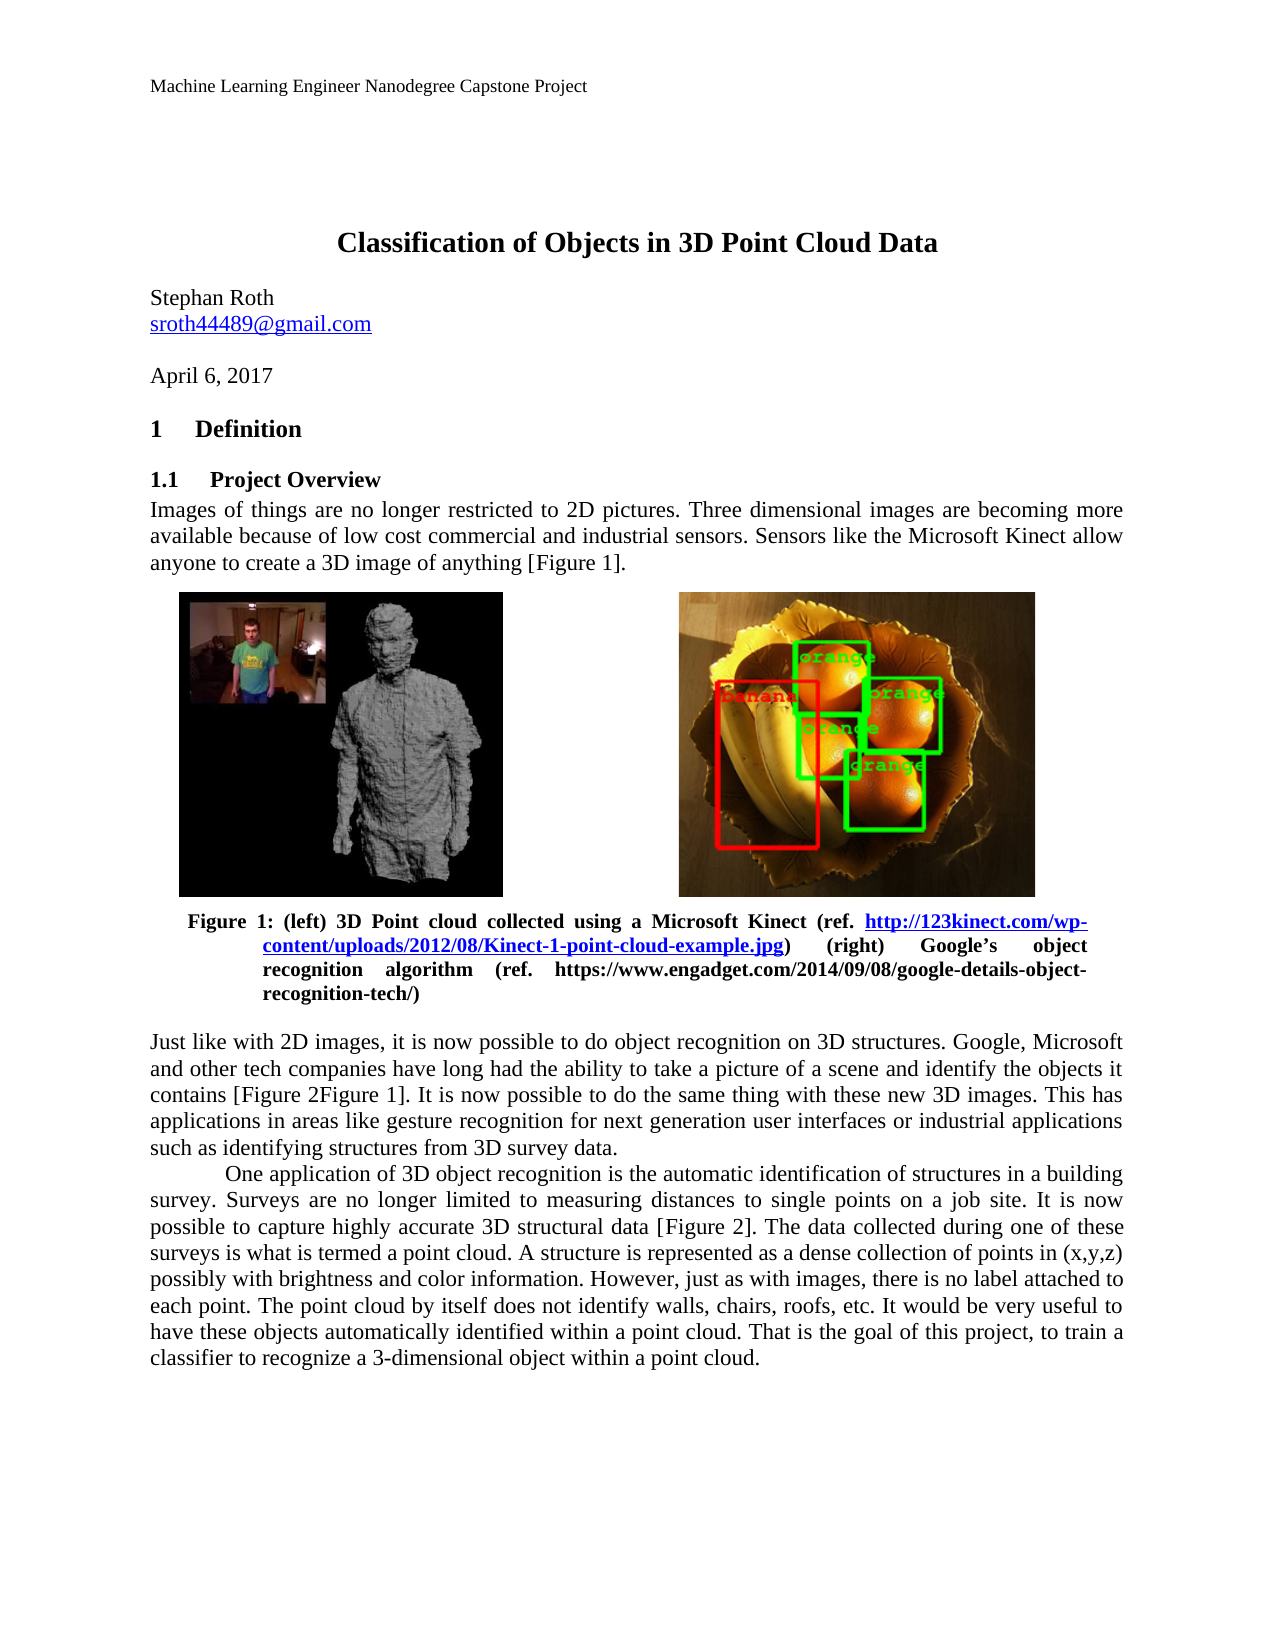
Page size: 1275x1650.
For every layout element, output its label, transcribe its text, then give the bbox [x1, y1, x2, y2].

text Images of things are no longer restricted to 2D pictures. Three dimensional images are becoming more available because of low cost commercial and industrial sensors. Sensors like the Microsoft Kinect allow anyone to create a 3D image of anything [Figure 1]. [150, 496, 1125, 575]
text One application of 3D object recognition is the automatic identification of structures in a building survey. Surveys are no longer limited to measuring distances to single points on a job site. It is now possible to capture highly accurate 3D structural data [Figure 2]. The data collected during one of these surveys is what is termed a point cloud. A structure is represented as a dense collection of points in (x,y,z) possibly with brightness and color information. However, just as with images, there is no label attached to each point. The point cloud by itself does not identify walls, chairs, roofs, etc. It would be very useful to have these objects automatically identified within a point cloud. That is the goal of this project, to train a classifier to recognize a 3-dimensional object within a point cloud. [150, 1160, 1125, 1371]
text April 6, 2017 [150, 336, 1125, 389]
text Just like with 2D images, it is now possible to do object recognition on 3D structures. Google, Microsoft and other tech companies have long had the ability to take a picture of a scene and identify the objects it contains [Figure 2Figure 1]. It is now possible to do the same thing with these new 3D images. This has applications in areas like gesture recognition for next generation user interfaces or industrial applications such as identifying structures from 3D survey data. [150, 1028, 1125, 1160]
picture [179, 592, 503, 897]
text sroth44489@gmail.com [150, 310, 1125, 336]
text Stephan Roth [150, 283, 1125, 310]
picture [678, 592, 1035, 897]
title Classification of Objects in 3D Point Cloud Data [150, 225, 1125, 258]
subtitle Project Overview [150, 466, 1125, 492]
subtitle Definition [150, 414, 1125, 443]
